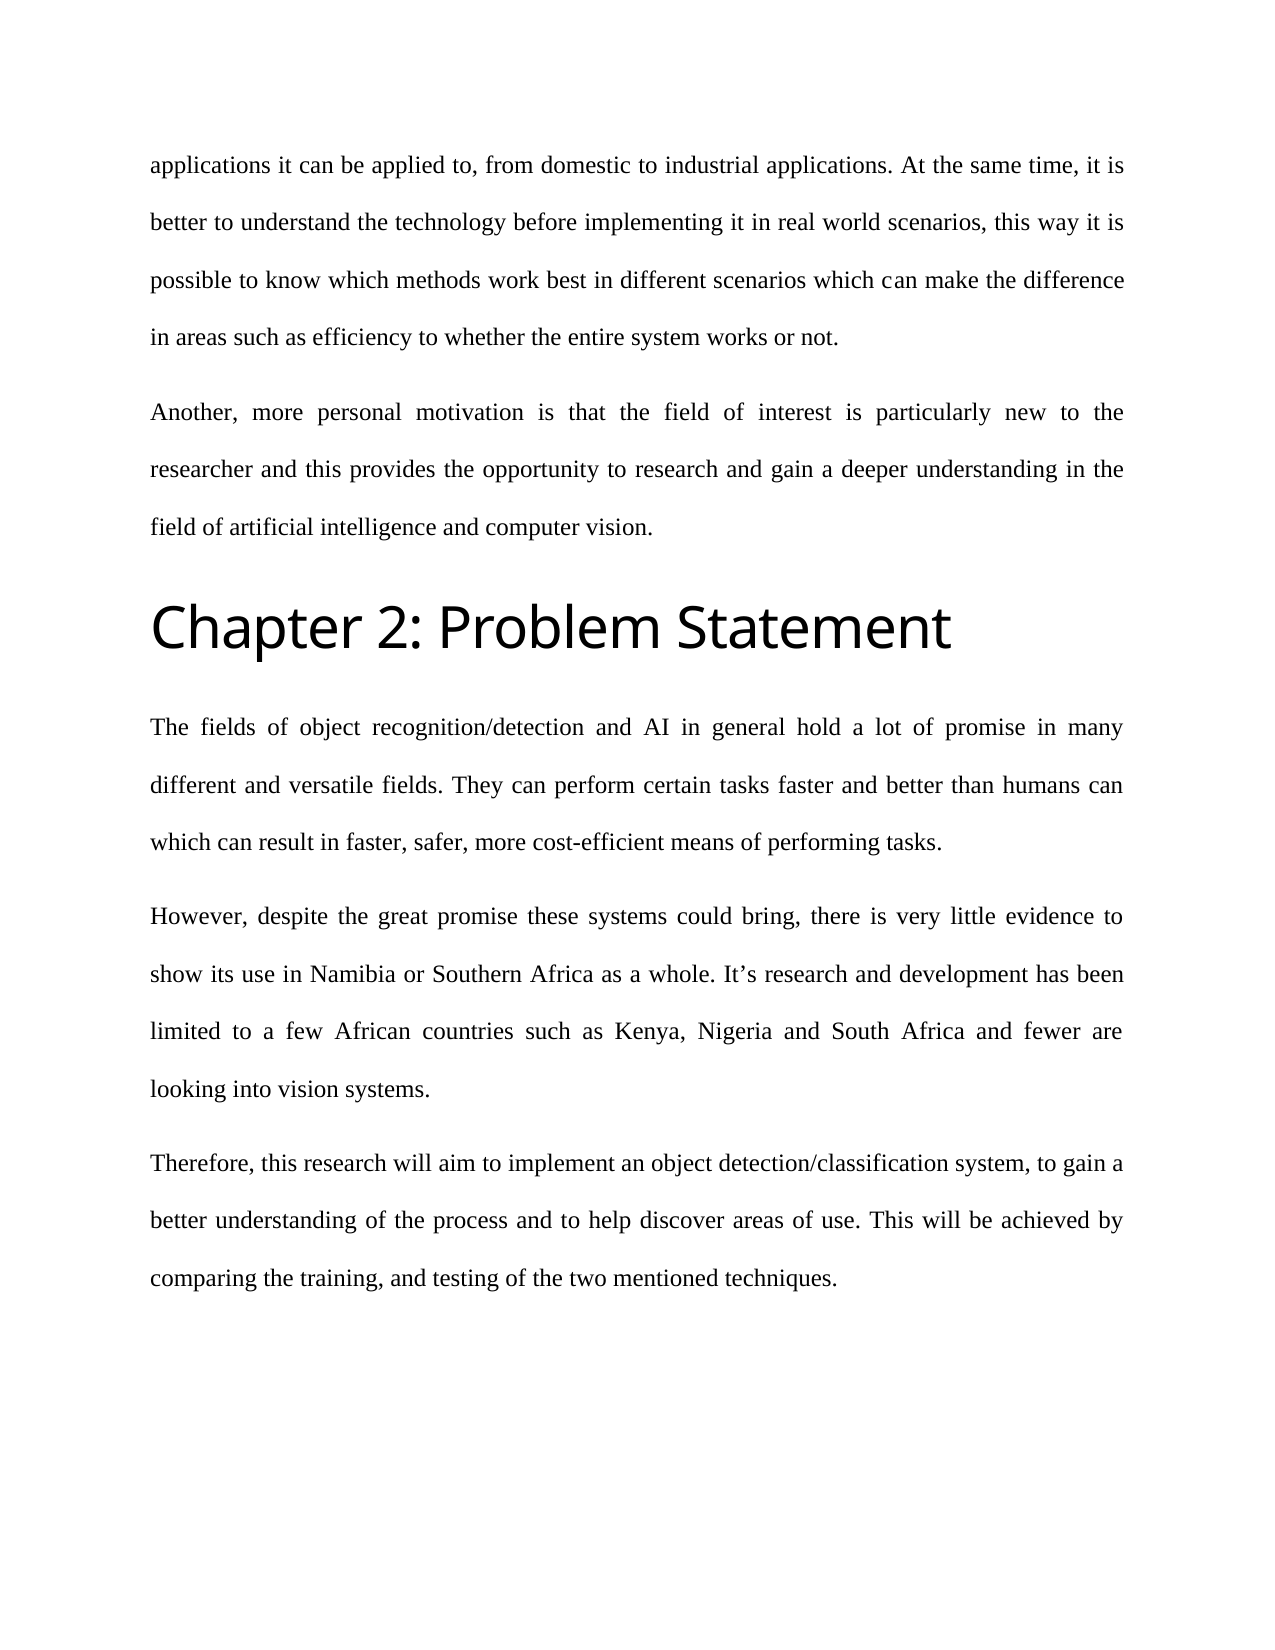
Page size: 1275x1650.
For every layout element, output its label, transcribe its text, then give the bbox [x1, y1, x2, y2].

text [150, 150, 1125, 351]
text The fields of object recognition/detection and AI in general hold a lot of promise in many different and versatile fields. They can perform certain tasks faster and better than humans can which can result in faster, safer, more cost-efficient means of performing tasks. [150, 712, 1125, 856]
text Another, more personal motivation is that the field of interest is particularly new to the researcher and this provides the opportunity to research and gain a deeper understanding in the field of artificial intelligence and computer vision. [150, 397, 1125, 540]
text Therefore, this research will aim to implement an object detection/classification system, to gain a better understanding of the process and to help discover areas of use. This will be achieved by comparing the training, and testing of the two mentioned techniques. [150, 1148, 1125, 1292]
title Chapter 2: Problem Statement [150, 586, 1125, 665]
text However, despite the great promise these systems could bring, there is very little evidence to show its use in Namibia or Southern Africa as a whole. It’s research and development has been limited to a few African countries such as Kenya, Nigeria and South Africa and fewer are looking into vision systems. [150, 901, 1125, 1103]
